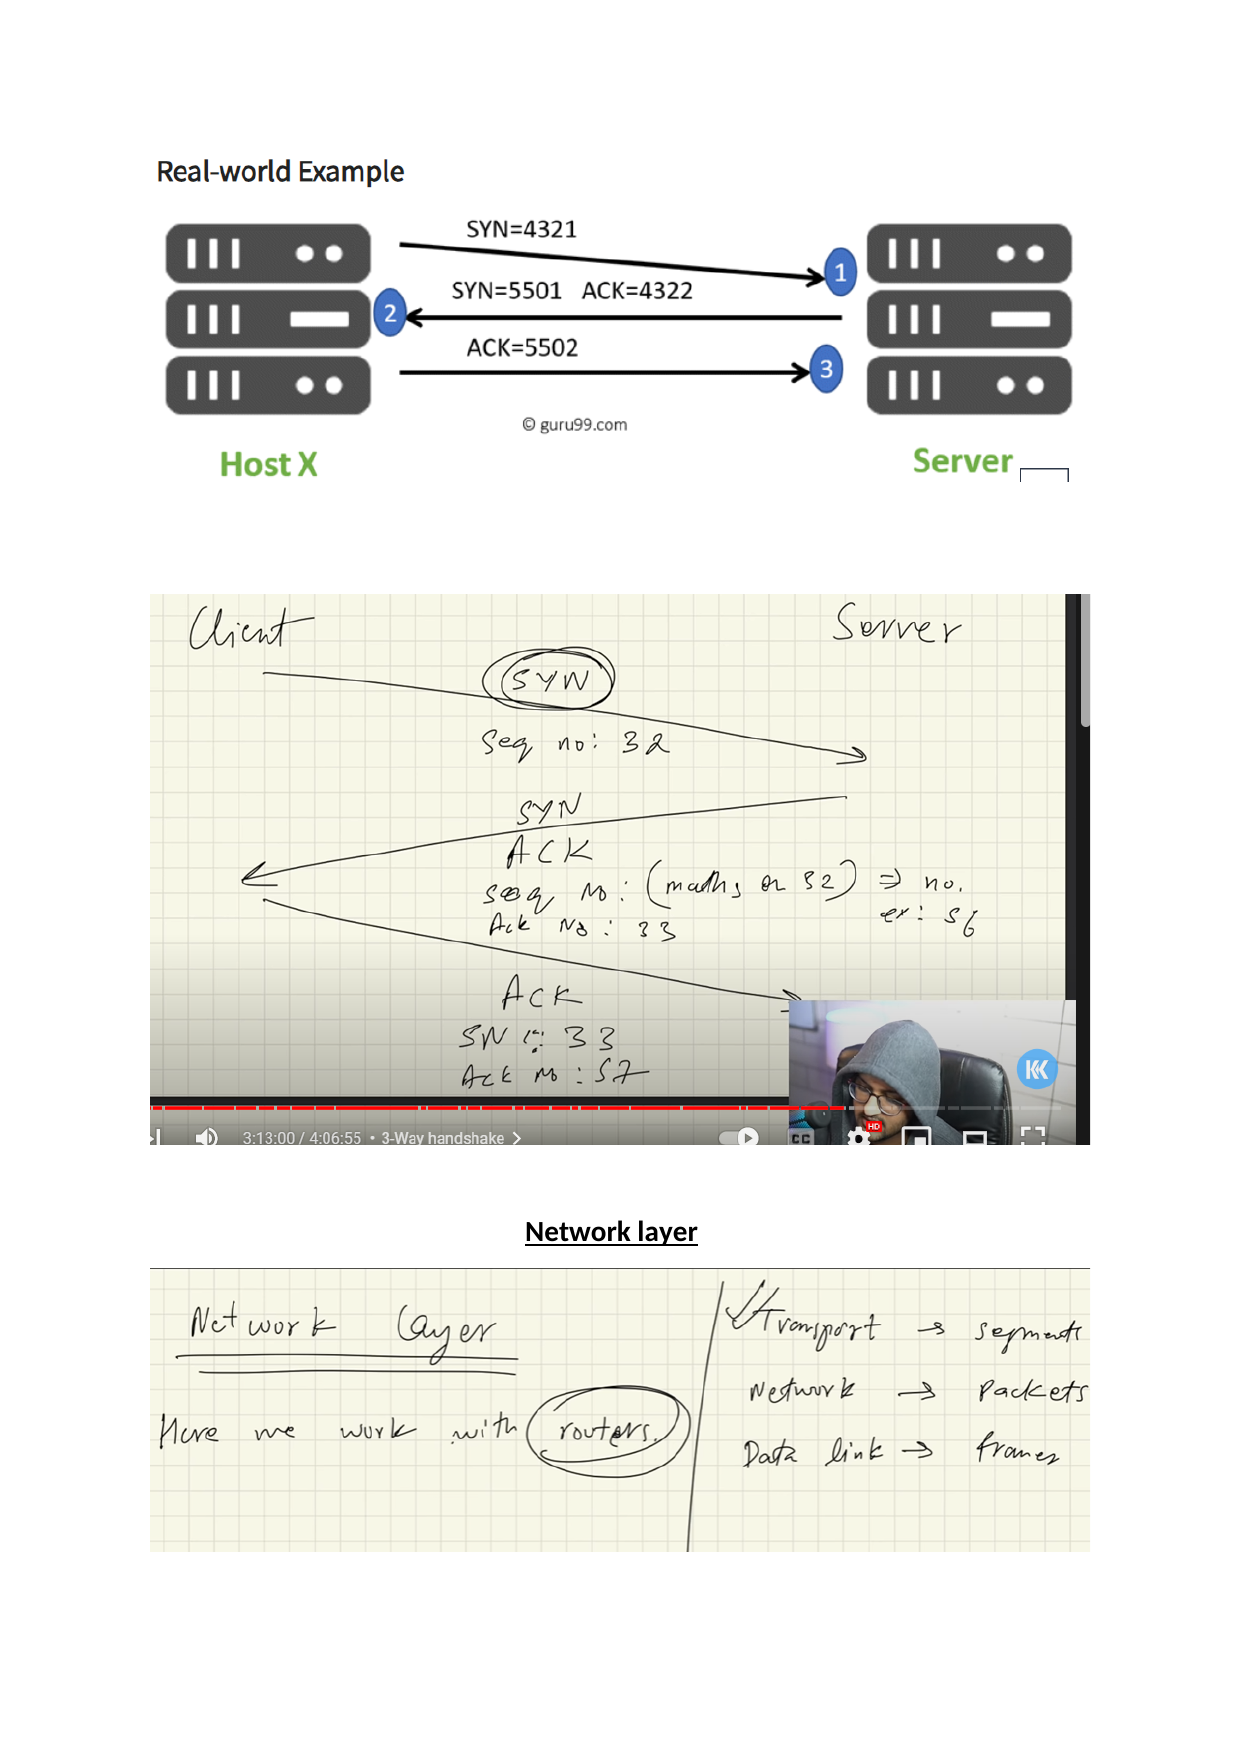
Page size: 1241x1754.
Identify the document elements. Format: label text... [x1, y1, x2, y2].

text Network layer [150, 1213, 1090, 1249]
